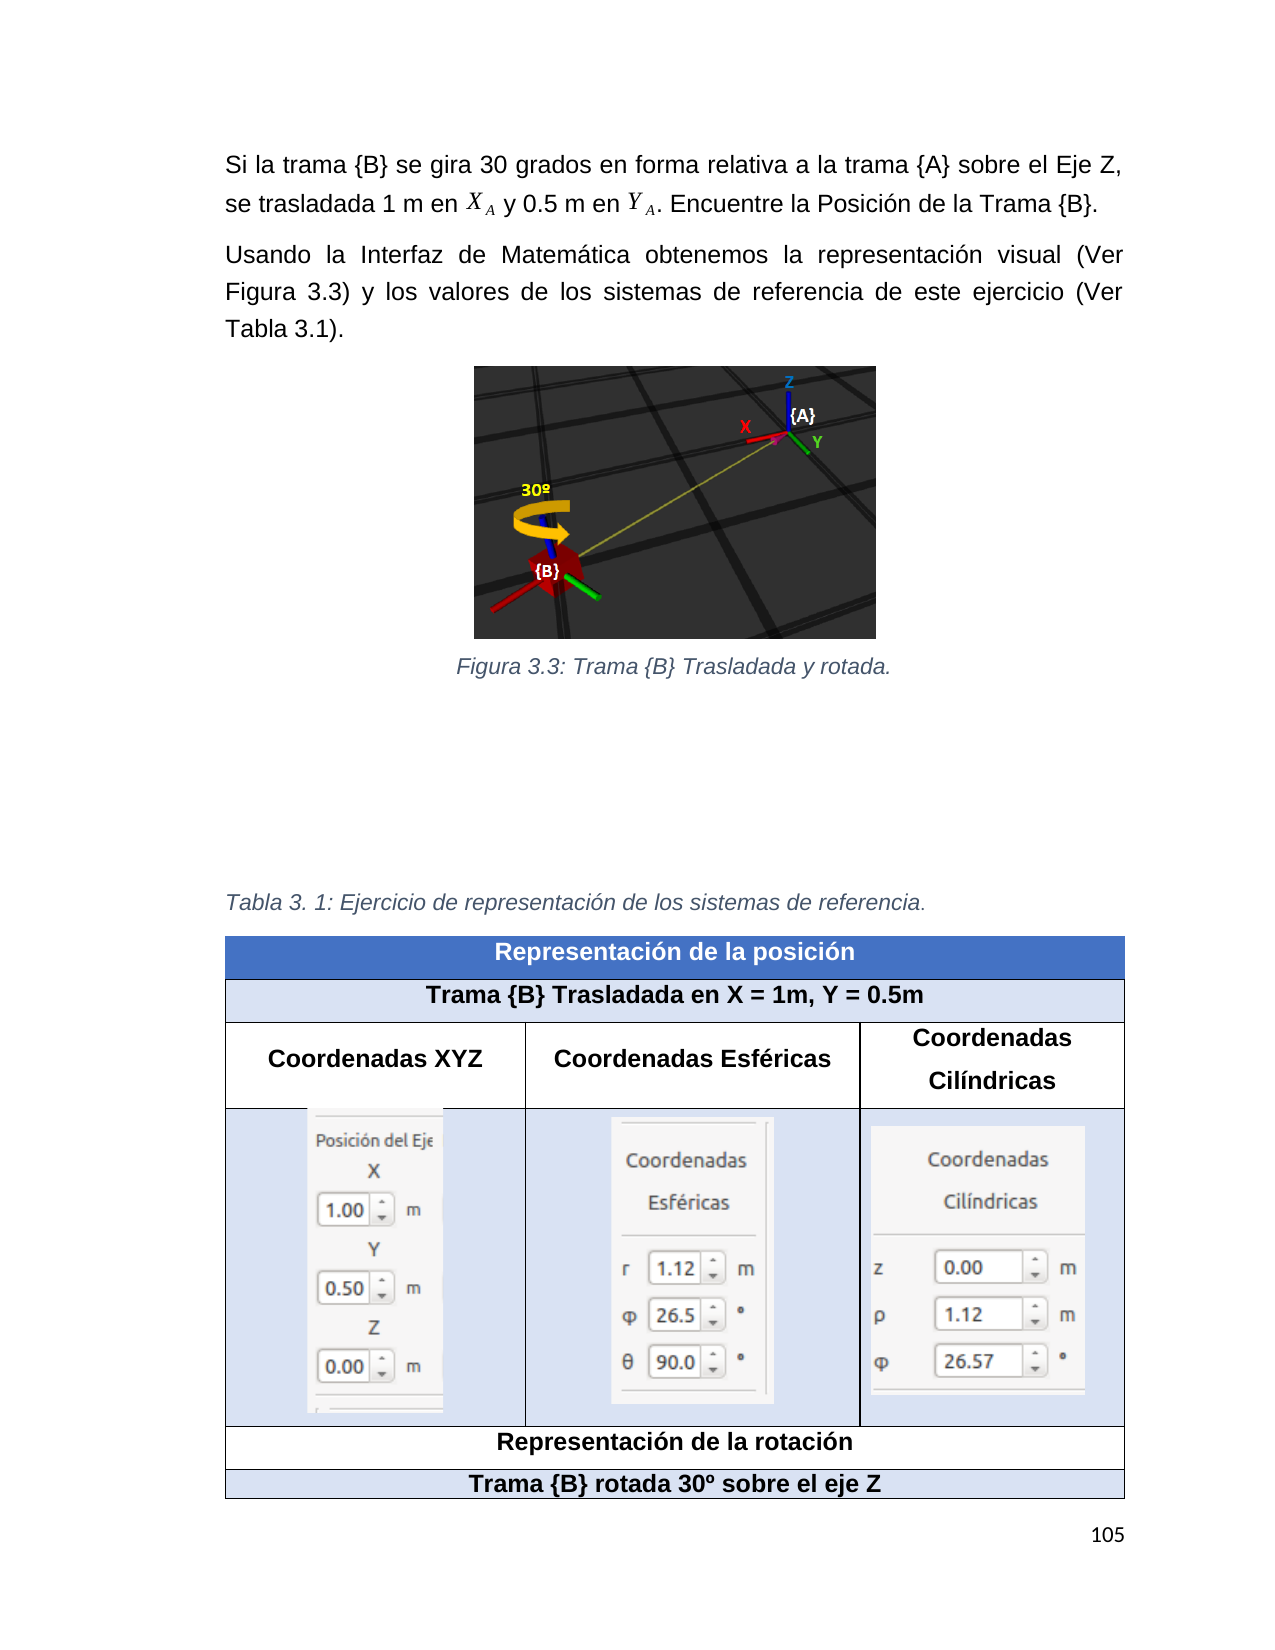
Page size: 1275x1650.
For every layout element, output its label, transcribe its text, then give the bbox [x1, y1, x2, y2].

table_cell Coordenadas Esféricas [526, 1023, 859, 1108]
table_cell Coordenadas Cilíndricas [861, 1023, 1124, 1108]
picture [474, 364, 876, 639]
text Tabla 3. 1: Ejercicio de representación de los sistemas de referencia. [225, 889, 1125, 915]
table_header Representación de la posición [226, 937, 1124, 979]
text Figura 3.3: Trama {B} Trasladada y rotada. [225, 653, 1125, 679]
table_cell [861, 1109, 1124, 1426]
picture [611, 1117, 774, 1404]
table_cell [226, 1470, 1124, 1498]
table_cell Coordenadas XYZ [226, 1023, 525, 1108]
table_cell [226, 1109, 525, 1426]
table_cell Representación de la rotación [226, 1427, 1124, 1468]
text Usando la Interfaz de Matemática obtenemos la representación visual (Ver Figura 3.3) y los valores de los sistemas de referencia de este ejercicio (Ver Tabla 3.1). [225, 240, 1125, 343]
picture [871, 1126, 1085, 1395]
picture [307, 1108, 444, 1413]
table_cell [526, 1109, 859, 1426]
table_cell Trama {B} Trasladada en X = 1m, Y = 0.5m [226, 980, 1124, 1022]
text Si la trama {B} se gira 30 grados en forma relativa a la trama {A} sobre el Eje Z, se trasladada 1 m en y 0.5 m en . Encuentre la Posición de la Trama {B}. [225, 150, 1125, 219]
